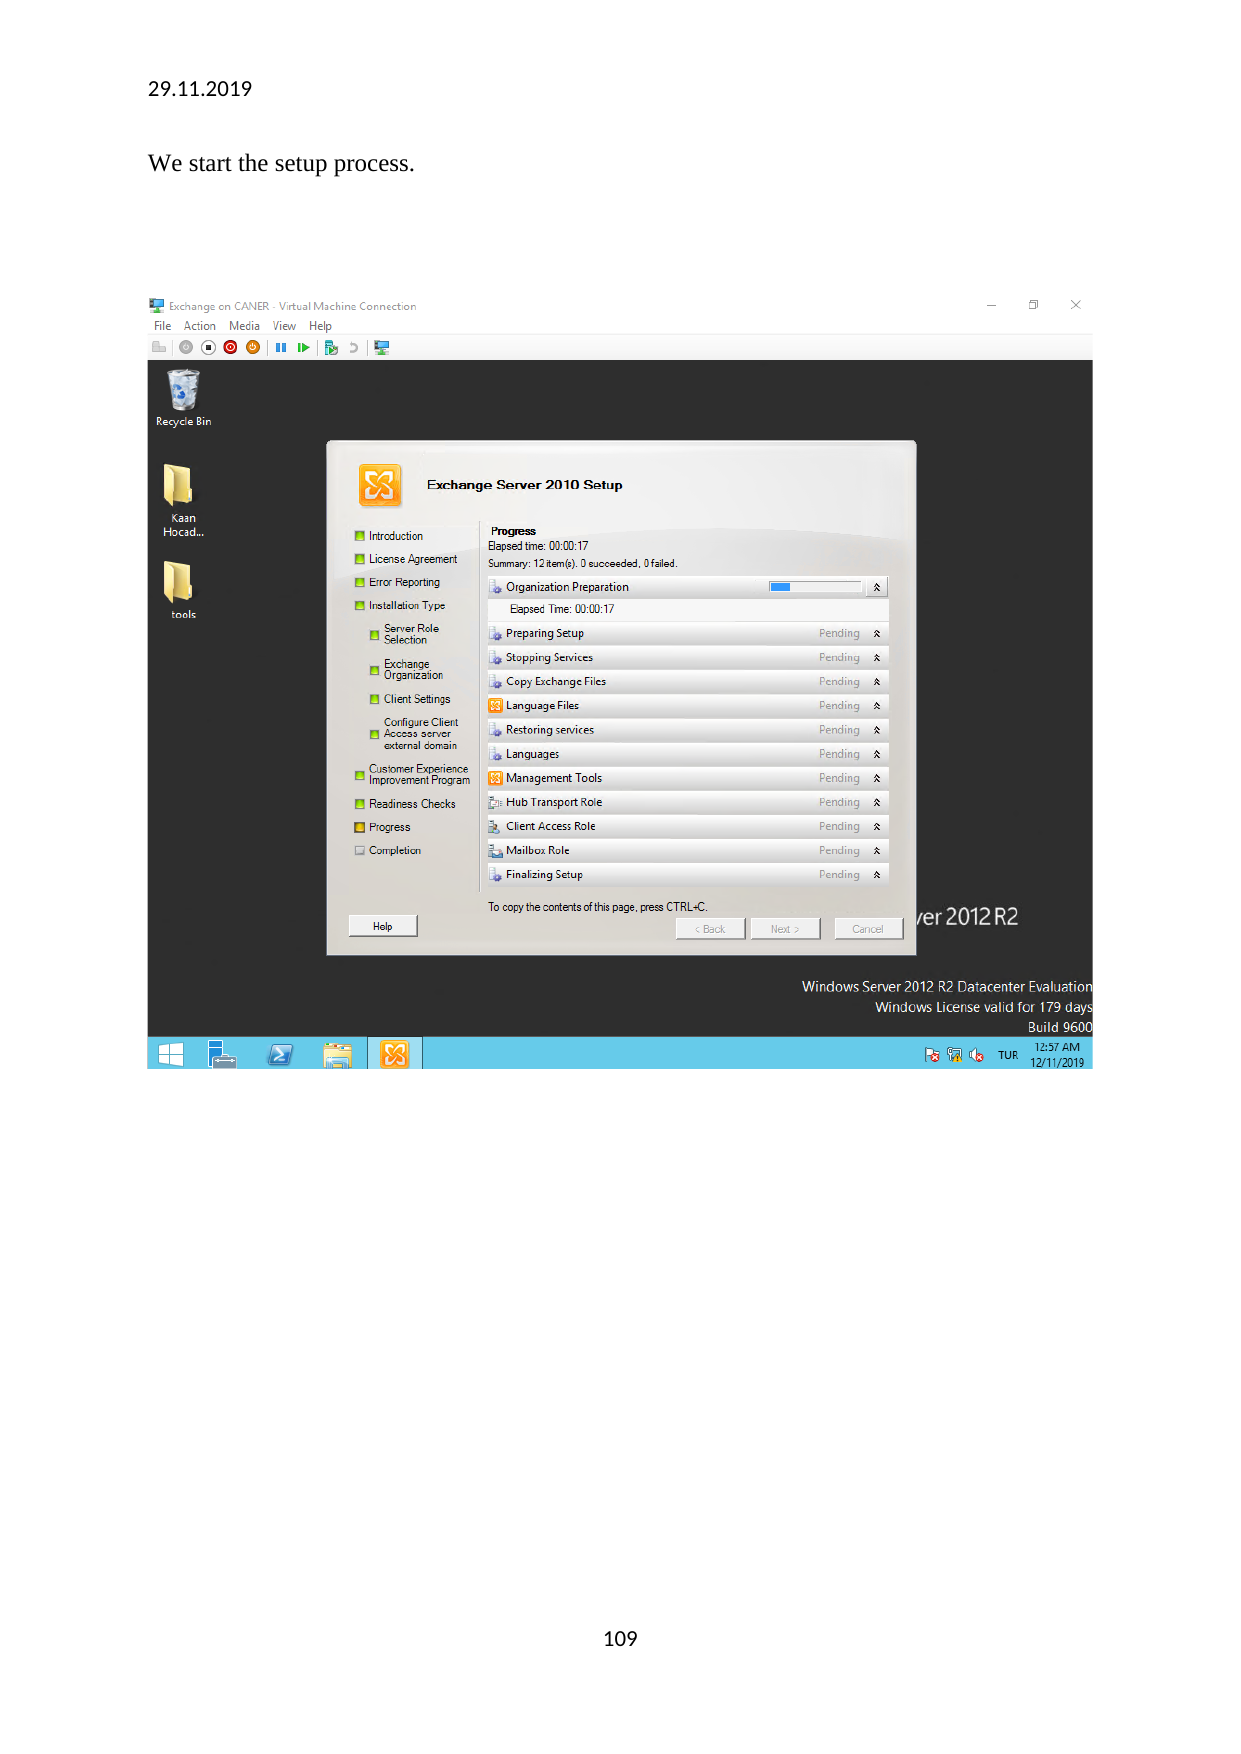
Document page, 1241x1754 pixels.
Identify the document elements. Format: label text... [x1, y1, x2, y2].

text We start the setup process. [148, 148, 1093, 176]
picture [147, 296, 1093, 1069]
